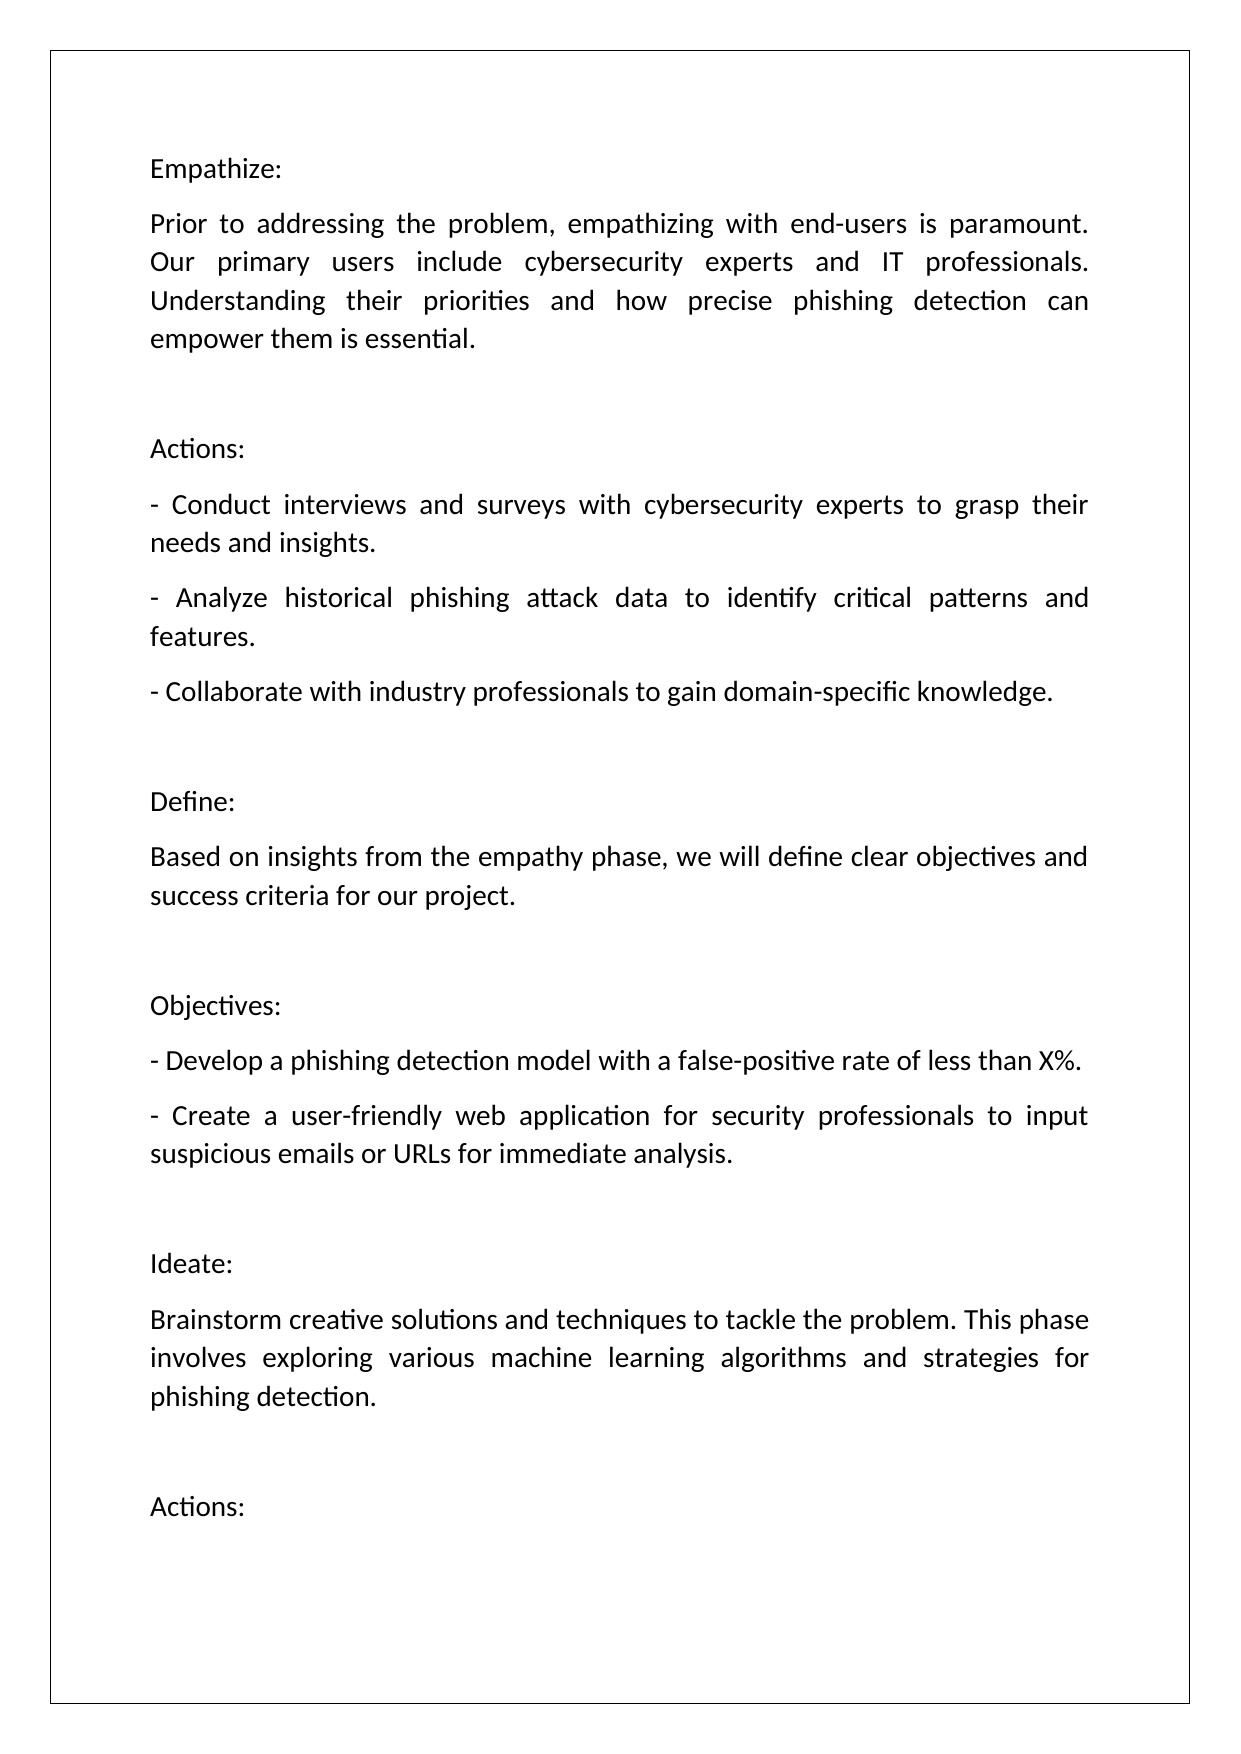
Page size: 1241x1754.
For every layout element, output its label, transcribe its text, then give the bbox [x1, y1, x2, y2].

text - Develop a phishing detection model with a false-positive rate of less than X%. [150, 1042, 1090, 1077]
text - Create a user-friendly web application for security professionals to input suspicious emails or URLs for immediate analysis. [150, 1097, 1090, 1171]
text Based on insights from the empathy phase, we will define clear objectives and success criteria for our project. [150, 838, 1090, 912]
text Prior to addressing the problem, empathizing with end-users is paramount. Our primary users include cybersecurity experts and IT professionals. Understanding their priorities and how precise phishing detection can empower them is essential. [150, 205, 1090, 356]
text Ideate: [150, 1246, 1090, 1281]
text Empathize: [150, 150, 1090, 186]
text Actions: [150, 1488, 1090, 1523]
text - Analyze historical phishing attack data to identify critical patterns and features. [150, 579, 1090, 653]
text Actions: [150, 431, 1090, 466]
text Brainstorm creative solutions and techniques to tackle the problem. This phase involves exploring various machine learning algorithms and strategies for phishing detection. [150, 1301, 1090, 1413]
text Objectives: [150, 987, 1090, 1022]
text - Conduct interviews and surveys with cybersecurity experts to grasp their needs and insights. [150, 486, 1090, 560]
text Define: [150, 783, 1090, 819]
text - Collaborate with industry professionals to gain domain-specific knowledge. [150, 673, 1090, 708]
